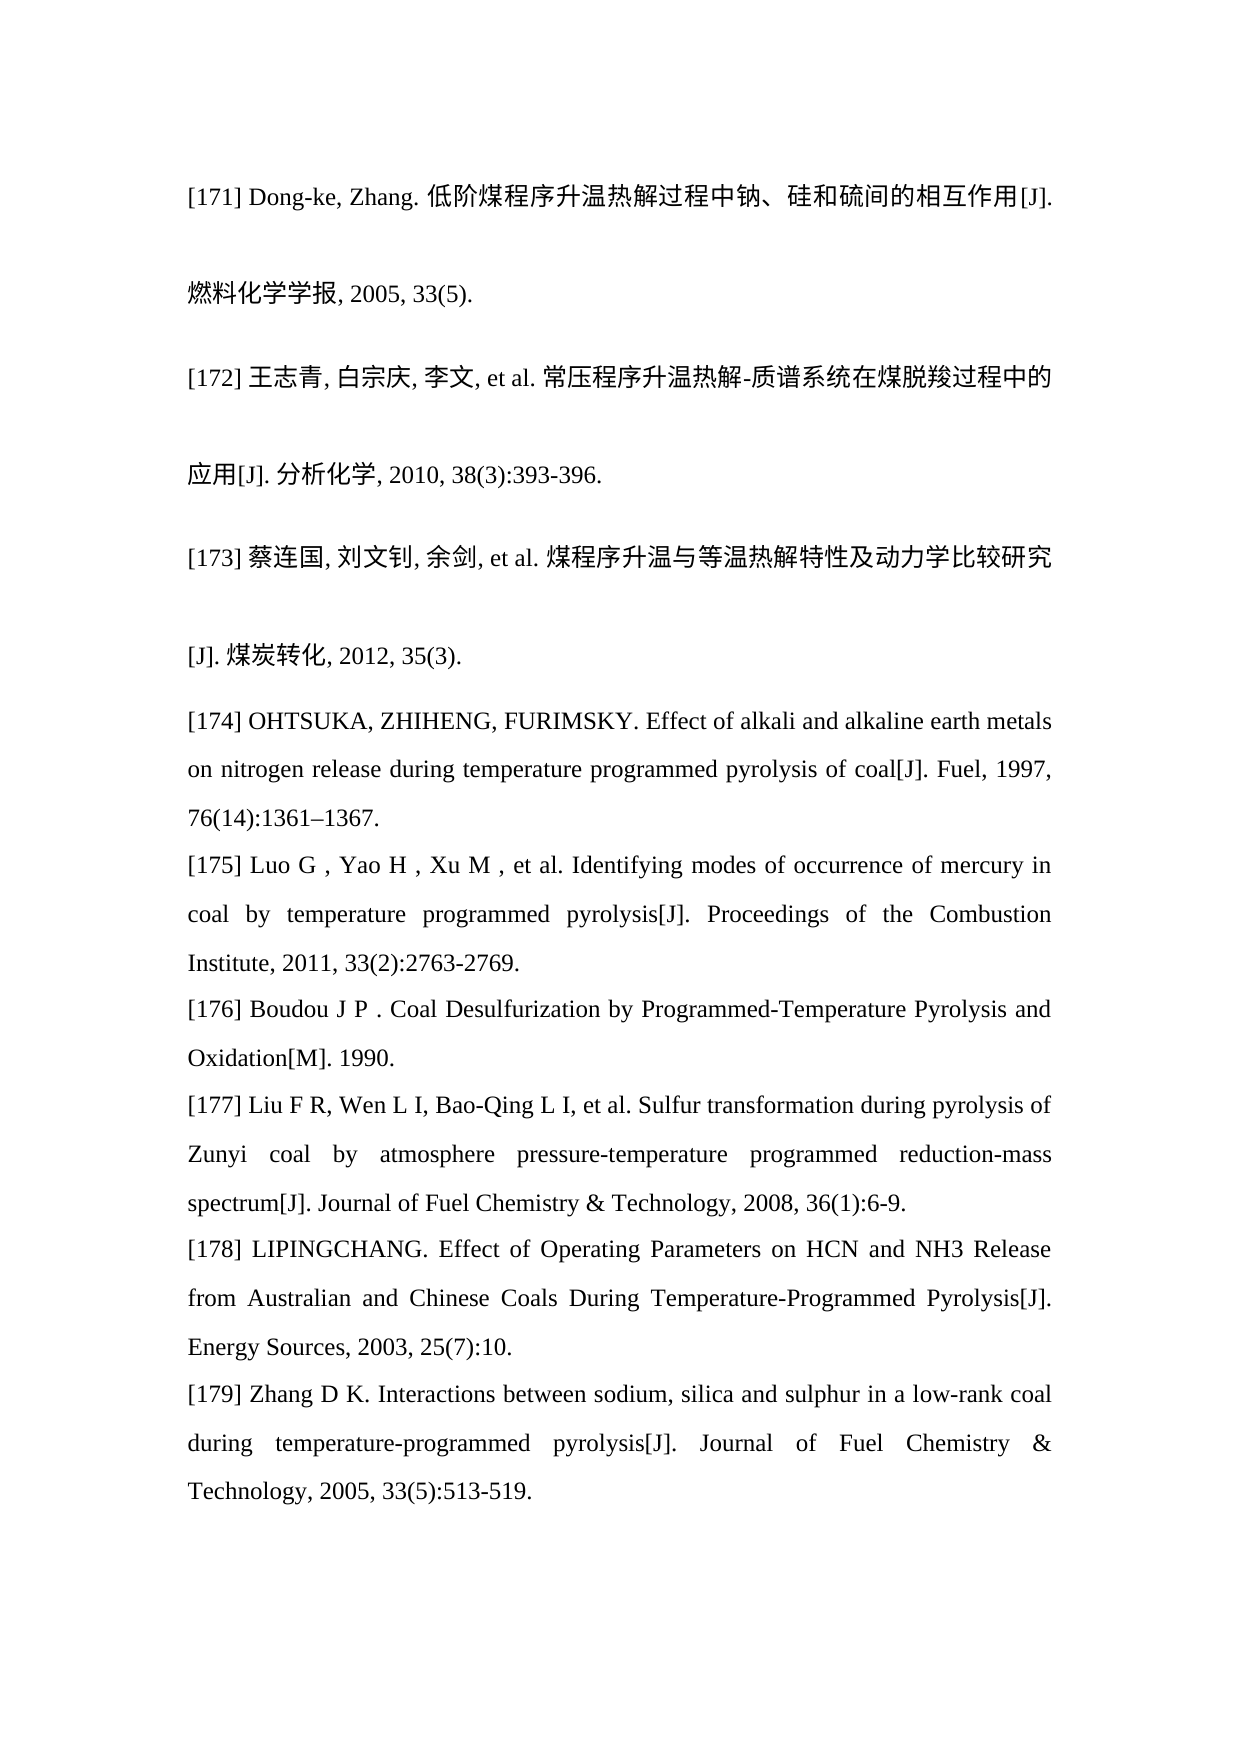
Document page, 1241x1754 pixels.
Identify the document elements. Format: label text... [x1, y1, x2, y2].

text [176] Boudou J P . Coal Desulfurization by Programmed-Temperature Pyrolysis and Oxidation[M]. 1990. [187, 993, 1053, 1074]
text [179] Zhang D K. Interactions between sodium, silica and sulphur in a low-rank coal during temperature-programmed pyrolysis[J]. Journal of Fuel Chemistry & Technology, 2005, 33(5):513-519. [187, 1377, 1053, 1507]
text [174] OHTSUKA, ZHIHENG, FURIMSKY. Effect of alkali and alkaline earth metals on nitrogen release during temperature programmed pyrolysis of coal[J]. Fuel, 1997, 76(14):1361–1367. [187, 704, 1053, 834]
text [172] 王志青, 白宗庆, 李文, et al. 常压程序升温热解-质谱系统在煤脱羧过程中的应用[J]. 分析化学, 2010, 38(3):393-396. [187, 343, 1053, 505]
text [175] Luo G , Yao H , Xu M , et al. Identifying modes of occurrence of mercury in coal by temperature programmed pyrolysis[J]. Proceedings of the Combustion Institute, 2011, 33(2):2763-2769. [187, 848, 1053, 978]
text [177] Liu F R, Wen L I, Bao-Qing L I, et al. Sulfur transformation during pyrolysis of Zunyi coal by atmosphere pressure-temperature programmed reduction-mass spectrum[J]. Journal of Fuel Chemistry & Technology, 2008, 36(1):6-9. [187, 1088, 1053, 1218]
text [173] 蔡连国, 刘文钊, 余剑, et al. 煤程序升温与等温热解特性及动力学比较研究[J]. 煤炭转化, 2012, 35(3). [187, 523, 1053, 686]
text [171] Dong-ke, Zhang. 低阶煤程序升温热解过程中钠、硅和硫间的相互作用[J]. 燃料化学学报, 2005, 33(5). [187, 162, 1053, 324]
text [178] LIPINGCHANG. Effect of Operating Parameters on HCN and NH3 Release from Australian and Chinese Coals During Temperature-Programmed Pyrolysis[J]. Energy Sources, 2003, 25(7):10. [187, 1233, 1053, 1363]
